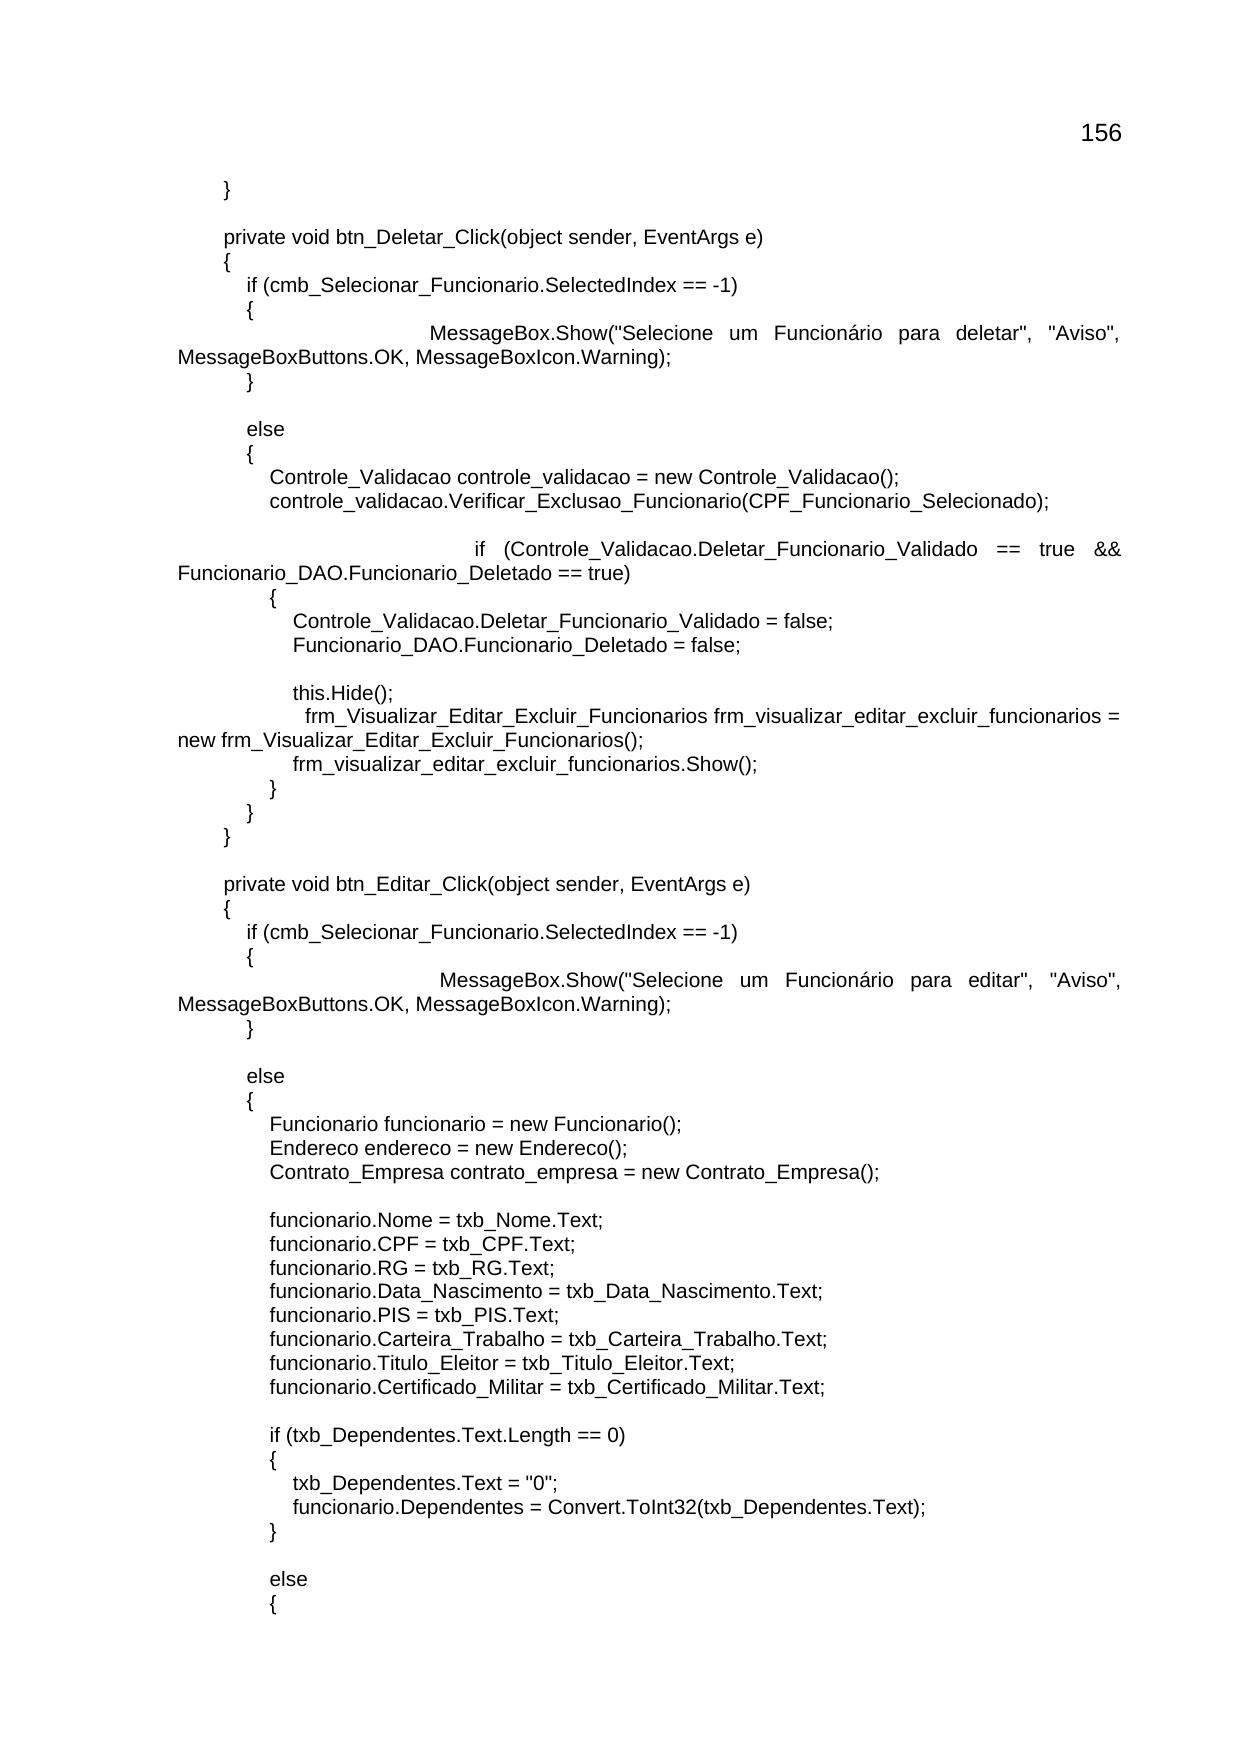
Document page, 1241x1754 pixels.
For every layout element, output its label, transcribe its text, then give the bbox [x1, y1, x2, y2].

text Endereco endereco = new Endereco(); [177, 1136, 1122, 1159]
text funcionario.Carteira_Trabalho = txb_Carteira_Trabalho.Text; [177, 1327, 1122, 1351]
text controle_validacao.Verificar_Exclusao_Funcionario(CPF_Funcionario_Selecionado); [177, 489, 1122, 513]
text if (cmb_Selecionar_Funcionario.SelectedIndex == -1) [177, 273, 1122, 297]
text { [177, 249, 1122, 273]
text Controle_Validacao controle_validacao = new Controle_Validacao(); [177, 465, 1122, 489]
text funcionario.Titulo_Eleitor = txb_Titulo_Eleitor.Text; [177, 1351, 1122, 1375]
text frm_Visualizar_Editar_Excluir_Funcionarios frm_visualizar_editar_excluir_funcionarios = new frm_Visualizar_Editar_Excluir_Funcionarios(); [177, 704, 1122, 752]
text if (Controle_Validacao.Deletar_Funcionario_Validado == true && Funcionario_DAO.Funcionario_Deletado == true) [177, 537, 1122, 584]
text private void btn_Editar_Click(object sender, EventArgs e) [177, 872, 1122, 896]
text if (cmb_Selecionar_Funcionario.SelectedIndex == -1) [177, 920, 1122, 944]
text { [177, 896, 1122, 920]
text { [177, 1088, 1122, 1112]
text MessageBox.Show("Selecione um Funcionário para editar", "Aviso", MessageBoxButtons.OK, MessageBoxIcon.Warning); [177, 968, 1122, 1016]
text funcionario.RG = txb_RG.Text; [177, 1255, 1122, 1279]
text Funcionario_DAO.Funcionario_Deletado = false; [177, 632, 1122, 656]
text } [177, 1016, 1122, 1040]
text { [177, 1591, 1122, 1615]
text if (txb_Dependentes.Text.Length == 0) [177, 1423, 1122, 1447]
text { [177, 297, 1122, 321]
text Funcionario funcionario = new Funcionario(); [177, 1112, 1122, 1136]
text Contrato_Empresa contrato_empresa = new Contrato_Empresa(); [177, 1159, 1122, 1183]
text { [177, 441, 1122, 465]
text } [177, 1519, 1122, 1543]
text } [177, 800, 1122, 824]
text } [177, 776, 1122, 800]
text Controle_Validacao.Deletar_Funcionario_Validado = false; [177, 608, 1122, 632]
text else [177, 417, 1122, 441]
text MessageBox.Show("Selecione um Funcionário para deletar", "Aviso", MessageBoxButtons.OK, MessageBoxIcon.Warning); [177, 321, 1122, 369]
text funcionario.Certificado_Militar = txb_Certificado_Militar.Text; [177, 1375, 1122, 1399]
text this.Hide(); [177, 680, 1122, 704]
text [177, 1495, 1122, 1519]
text else [177, 1064, 1122, 1088]
text funcionario.PIS = txb_PIS.Text; [177, 1303, 1122, 1327]
text funcionario.CPF = txb_CPF.Text; [177, 1231, 1122, 1255]
text { [177, 944, 1122, 968]
text frm_visualizar_editar_excluir_funcionarios.Show(); [177, 752, 1122, 776]
text private void btn_Deletar_Click(object sender, EventArgs e) [177, 225, 1122, 249]
text funcionario.Nome = txb_Nome.Text; [177, 1207, 1122, 1231]
text { [177, 584, 1122, 608]
text } [177, 369, 1122, 393]
text } [177, 824, 1122, 848]
text funcionario.Data_Nascimento = txb_Data_Nascimento.Text; [177, 1279, 1122, 1303]
text txb_Dependentes.Text = "0"; [177, 1471, 1122, 1495]
text { [177, 1447, 1122, 1471]
text else [177, 1567, 1122, 1591]
text } [177, 177, 1122, 201]
